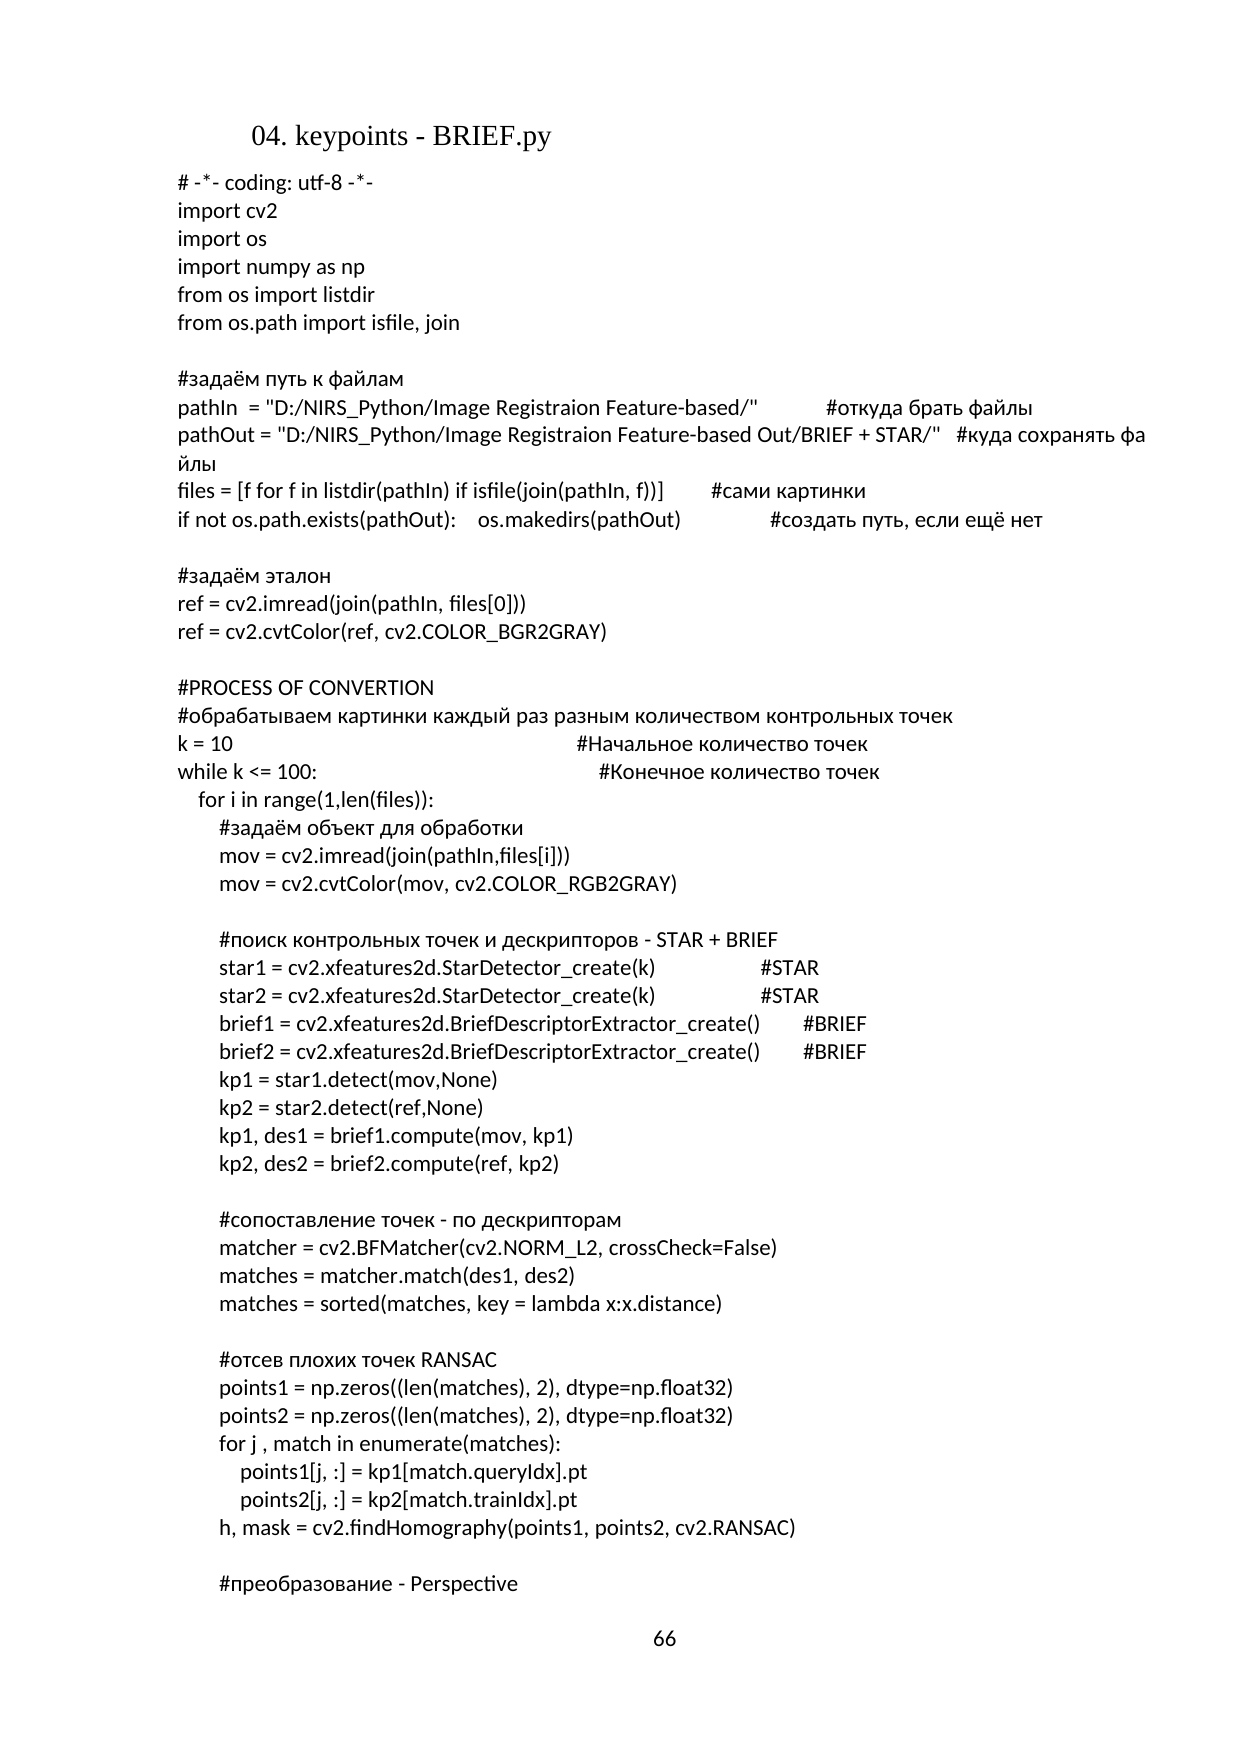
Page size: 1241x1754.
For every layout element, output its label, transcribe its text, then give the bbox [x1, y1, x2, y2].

text files = [f for f in listdir(pathIn) if isfile(join(pathIn, f))] #сами картинки [177, 477, 1152, 505]
text import cv2 [177, 196, 1152, 224]
text points2 = np.zeros((len(matches), 2), dtype=np.float32) [177, 1401, 1152, 1429]
text import numpy as np [177, 252, 1152, 281]
text 04. keypoints - BRIEF.py [177, 118, 1152, 152]
text brief1 = cv2.xfeatures2d.BriefDescriptorExtractor_create() #BRIEF [177, 1009, 1152, 1037]
text #сопоставление точек - по дескрипторам [177, 1205, 1152, 1233]
text kp1 = star1.detect(mov,None) [177, 1065, 1152, 1093]
text matches = matcher.match(des1, des2) [177, 1261, 1152, 1289]
text for j , match in enumerate(matches): [177, 1429, 1152, 1457]
text star2 = cv2.xfeatures2d.StarDetector_create(k) #STAR [177, 981, 1152, 1009]
text mov = cv2.cvtColor(mov, cv2.COLOR_RGB2GRAY) [177, 869, 1152, 897]
text ref = cv2.imread(join(pathIn, files[0])) [177, 589, 1152, 617]
text k = 10 #Начальное количество точек [177, 729, 1152, 757]
text points1[j, :] = kp1[match.queryIdx].pt [177, 1457, 1152, 1485]
text #поиск контрольных точек и дескрипторов - STAR + BRIEF [177, 925, 1152, 953]
text #обрабатываем картинки каждый раз разным количеством контрольных точек [177, 701, 1152, 729]
text star1 = cv2.xfeatures2d.StarDetector_create(k) #STAR [177, 953, 1152, 981]
text for i in range(1,len(files)): [177, 785, 1152, 813]
text pathIn = "D:/NIRS_Python/Image Registraion Feature-based/" #откуда брать файлы [177, 393, 1152, 421]
text points1 = np.zeros((len(matches), 2), dtype=np.float32) [177, 1373, 1152, 1401]
text from os import listdir [177, 281, 1152, 308]
text #преобразование - Perspective [177, 1569, 1152, 1597]
text #задаём эталон [177, 561, 1152, 589]
text kp2 = star2.detect(ref,None) [177, 1093, 1152, 1121]
text #задаём объект для обработки [177, 813, 1152, 841]
text kp2, des2 = brief2.compute(ref, kp2) [177, 1149, 1152, 1177]
text points2[j, :] = kp2[match.trainIdx].pt [177, 1485, 1152, 1513]
text import os [177, 224, 1152, 252]
text kp1, des1 = brief1.compute(mov, kp1) [177, 1121, 1152, 1149]
text #отсев плохих точек RANSAC [177, 1345, 1152, 1373]
text mov = cv2.imread(join(pathIn,files[i])) [177, 841, 1152, 869]
text h, mask = cv2.findHomography(points1, points2, cv2.RANSAC) [177, 1513, 1152, 1541]
text if not os.path.exists(pathOut): os.makedirs(pathOut) #создать путь, если ещё нет [177, 505, 1152, 533]
text #задаём путь к файлам [177, 364, 1152, 393]
text matcher = cv2.BFMatcher(cv2.NORM_L2, crossCheck=False) [177, 1233, 1152, 1261]
text ref = cv2.cvtColor(ref, cv2.COLOR_BGR2GRAY) [177, 617, 1152, 645]
text while k <= 100: #Конечное количество точек [177, 757, 1152, 785]
text # -*- coding: utf-8 -*- [177, 168, 1152, 196]
text matches = sorted(matches, key = lambda x:x.distance) [177, 1289, 1152, 1317]
text from os.path import isfile, join [177, 308, 1152, 337]
text brief2 = cv2.xfeatures2d.BriefDescriptorExtractor_create() #BRIEF [177, 1037, 1152, 1065]
text pathOut = "D:/NIRS_Python/Image Registraion Feature-based Out/BRIEF + STAR/" #куда сохранять файлы [177, 421, 1152, 477]
text #PROCESS OF CONVERTION [177, 673, 1152, 701]
